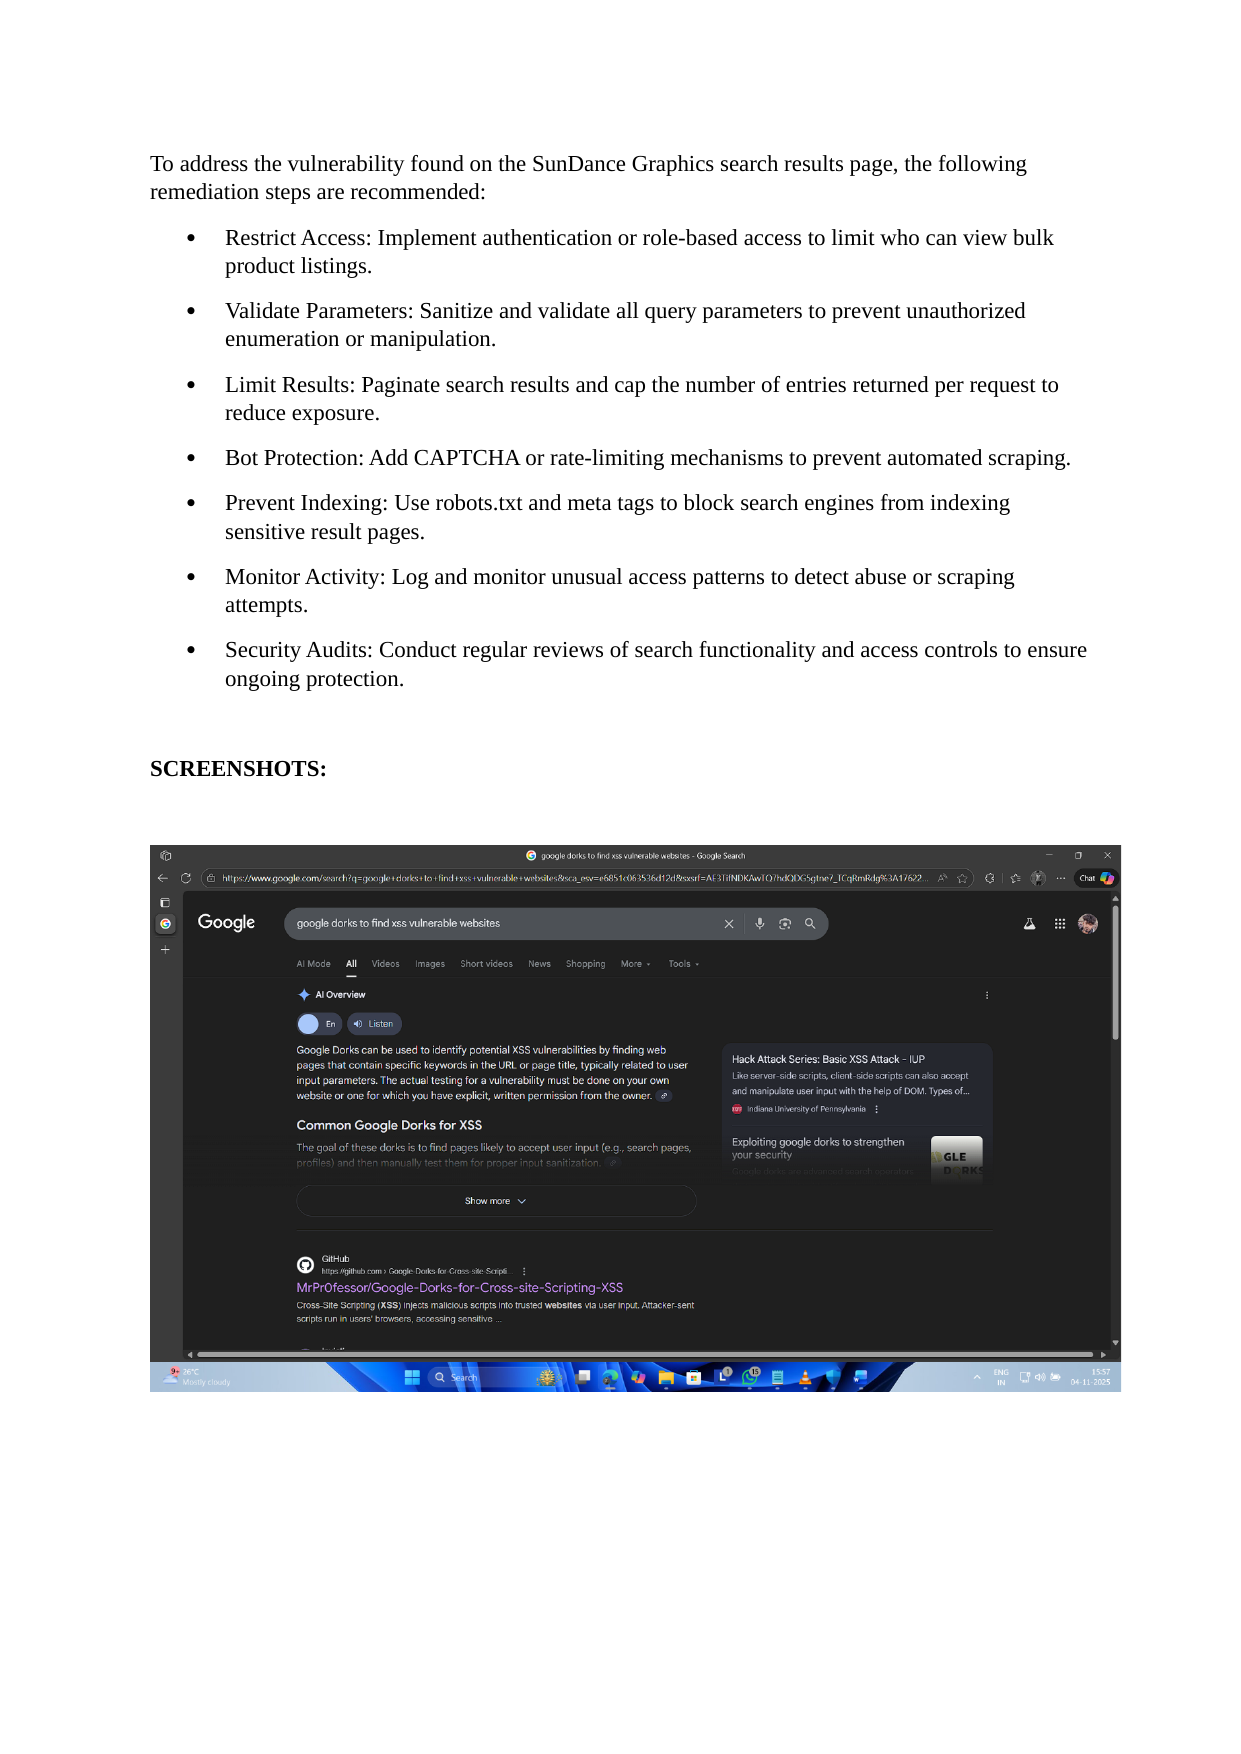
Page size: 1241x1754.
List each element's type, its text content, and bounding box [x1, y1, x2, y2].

list Monitor Activity: Log and monitor unusual access patterns to detect abuse or scraping attempts. [187, 563, 1090, 618]
list Bot Protection: Add CAPTCHA or rate-limiting mechanisms to prevent automated scraping. [187, 444, 1090, 471]
text To address the vulnerability found on the SunDance Graphics search results page, the following remediation steps are recommended: [150, 150, 1090, 205]
list Limit Results: Paginate search results and cap the number of entries returned per request to reduce exposure. [187, 371, 1090, 425]
list Security Audits: Conduct regular reviews of search functionality and access controls to ensure ongoing protection. [187, 636, 1090, 691]
text SCREENSHOTS: [150, 755, 1090, 781]
list Prevent Indexing: Use robots.txt and meta tags to block search engines from indexing sensitive result pages. [187, 489, 1090, 544]
picture [150, 845, 1122, 1392]
list Validate Parameters: Sanitize and validate all query parameters to prevent unauthorized enumeration or manipulation. [187, 297, 1090, 352]
list Restrict Access: Implement authentication or role-based access to limit who can view bulk product listings. [187, 223, 1090, 278]
